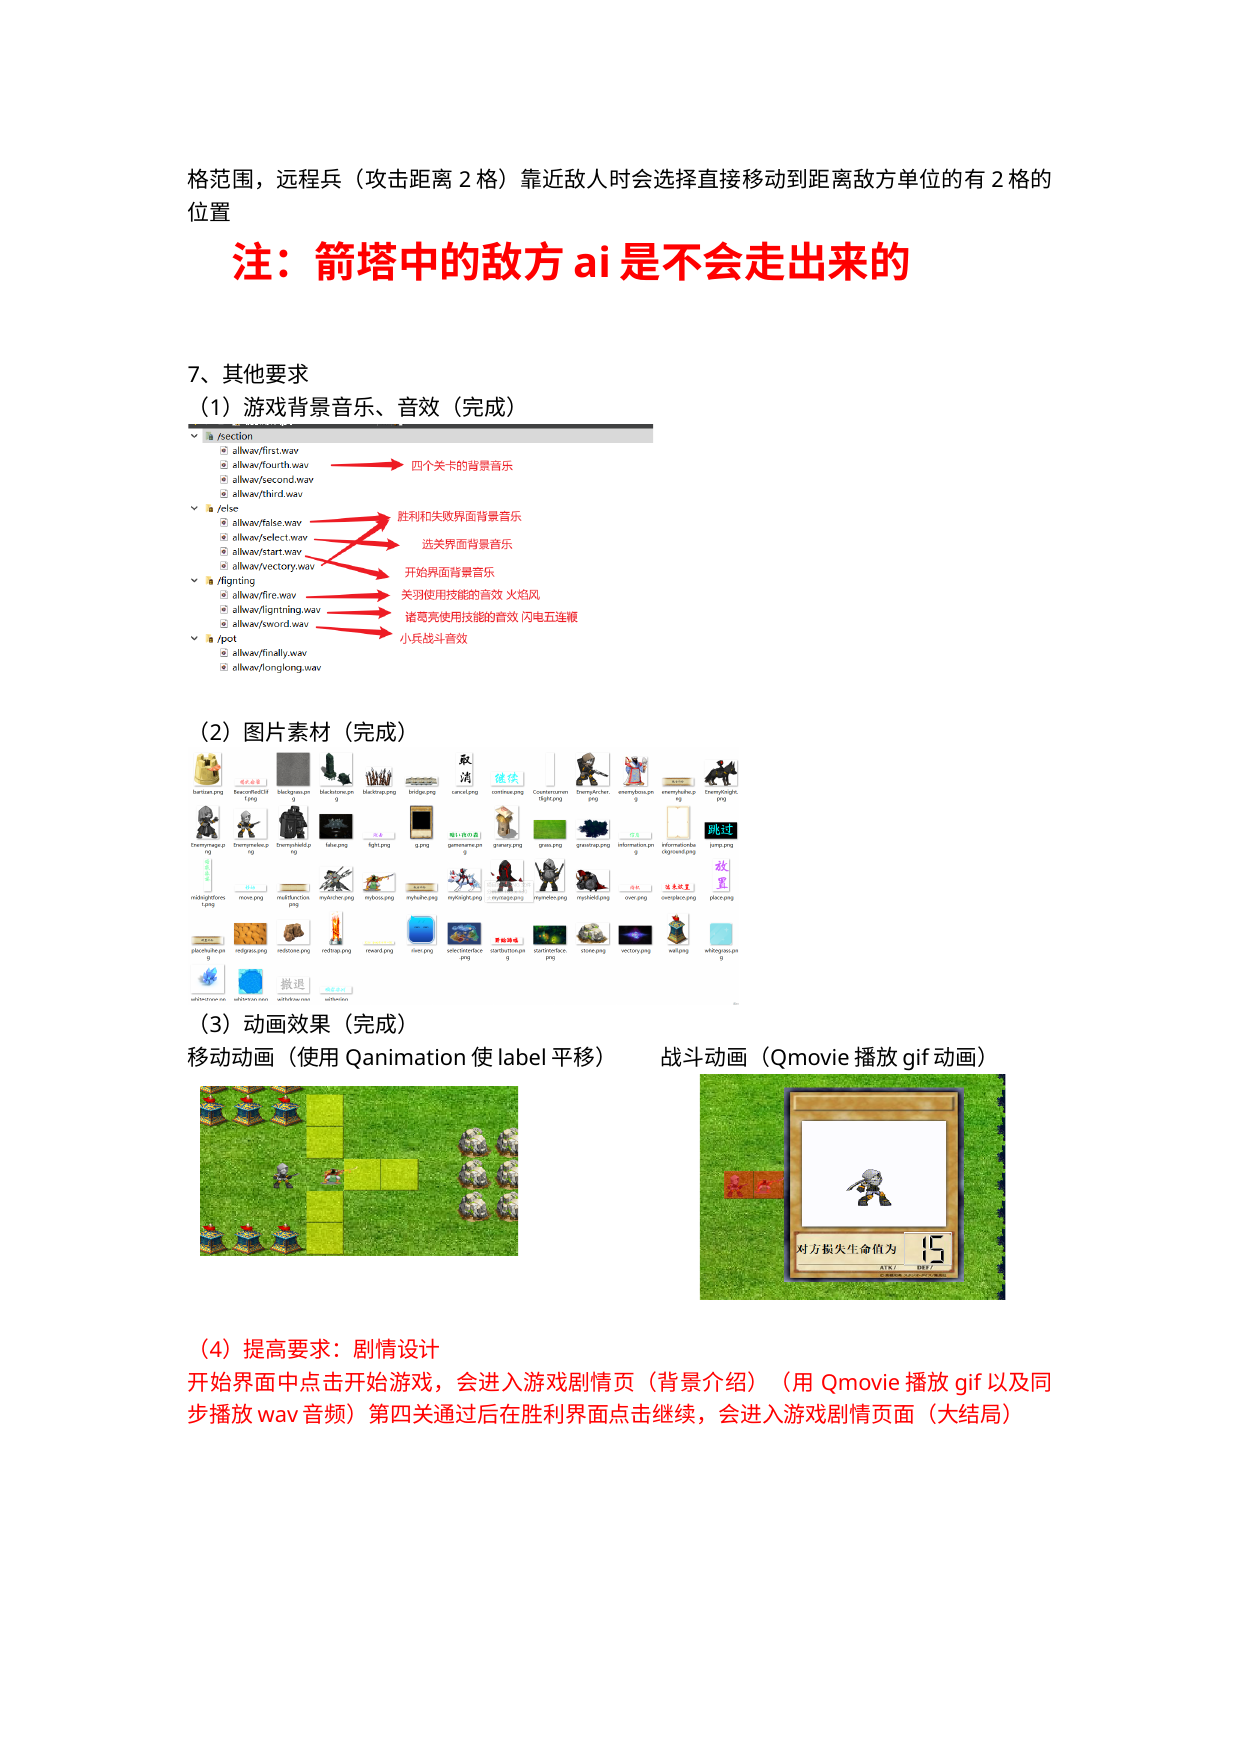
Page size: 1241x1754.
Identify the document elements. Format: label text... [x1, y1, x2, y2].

picture [187, 747, 739, 1005]
text 注：箭塔中的敌方ai是不会走出来的 [187, 227, 1053, 292]
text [187, 162, 1053, 227]
picture [699, 1074, 1006, 1299]
subtitle 7、其他要求 [187, 357, 1053, 389]
text （2）图⽚素材（完成） [187, 714, 1053, 747]
text （3）动画效果（完成） [187, 1007, 1053, 1039]
text （1）游戏背景⾳乐、⾳效（完成） [187, 389, 1053, 422]
text 开始界面中点击开始游戏，会进入游戏剧情页（背景介绍）（用Qmovie播放gif以及同步播放wav音频）第四关通过后在胜利界面点击继续，会进入游戏剧情页面（大结局） [187, 1364, 1053, 1429]
text （4）提高要求：剧情设计 [187, 1332, 1053, 1364]
picture [199, 1086, 518, 1256]
text 移动动画（使用Qanimation使label平移） 战斗动画（Qmovie播放gif动画） [187, 1039, 1053, 1072]
picture [187, 424, 653, 684]
